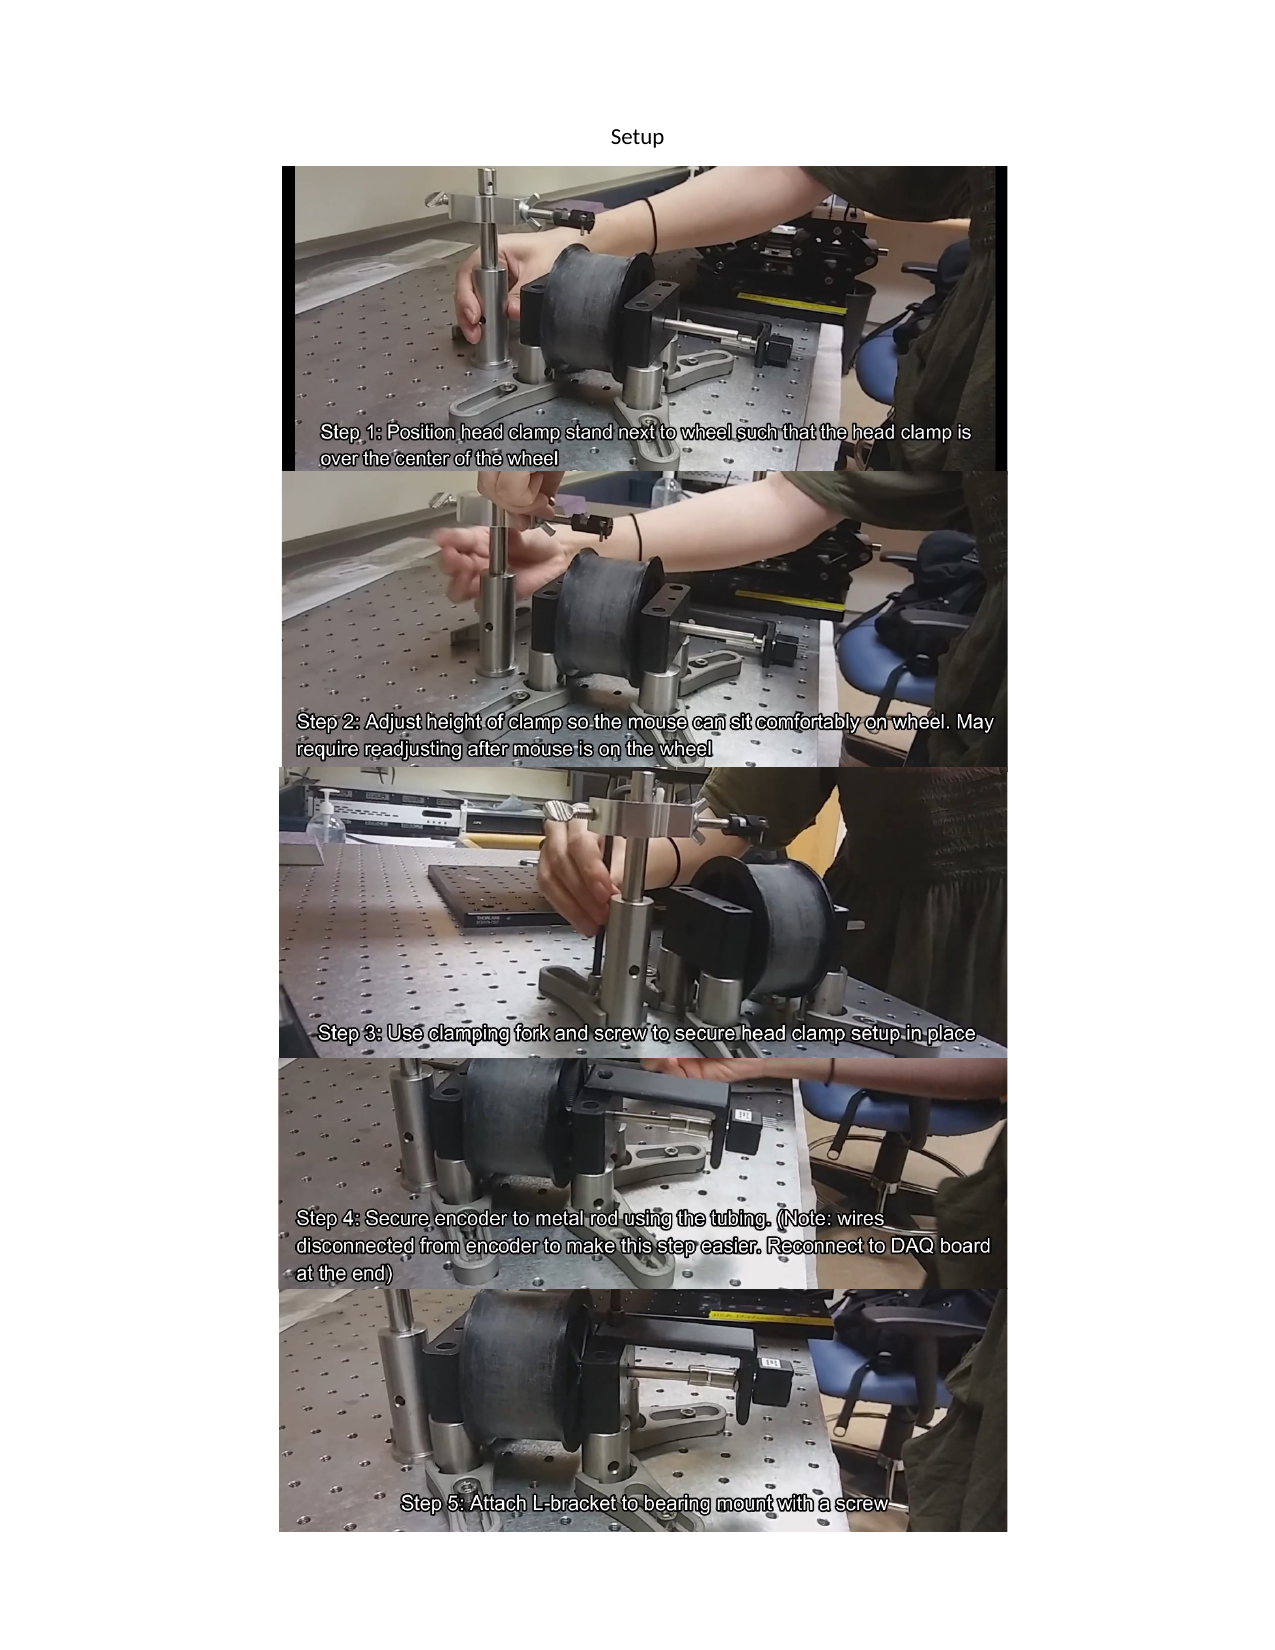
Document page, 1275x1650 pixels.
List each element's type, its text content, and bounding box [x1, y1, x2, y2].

text Setup [75, 122, 1200, 150]
picture [273, 166, 1008, 1532]
